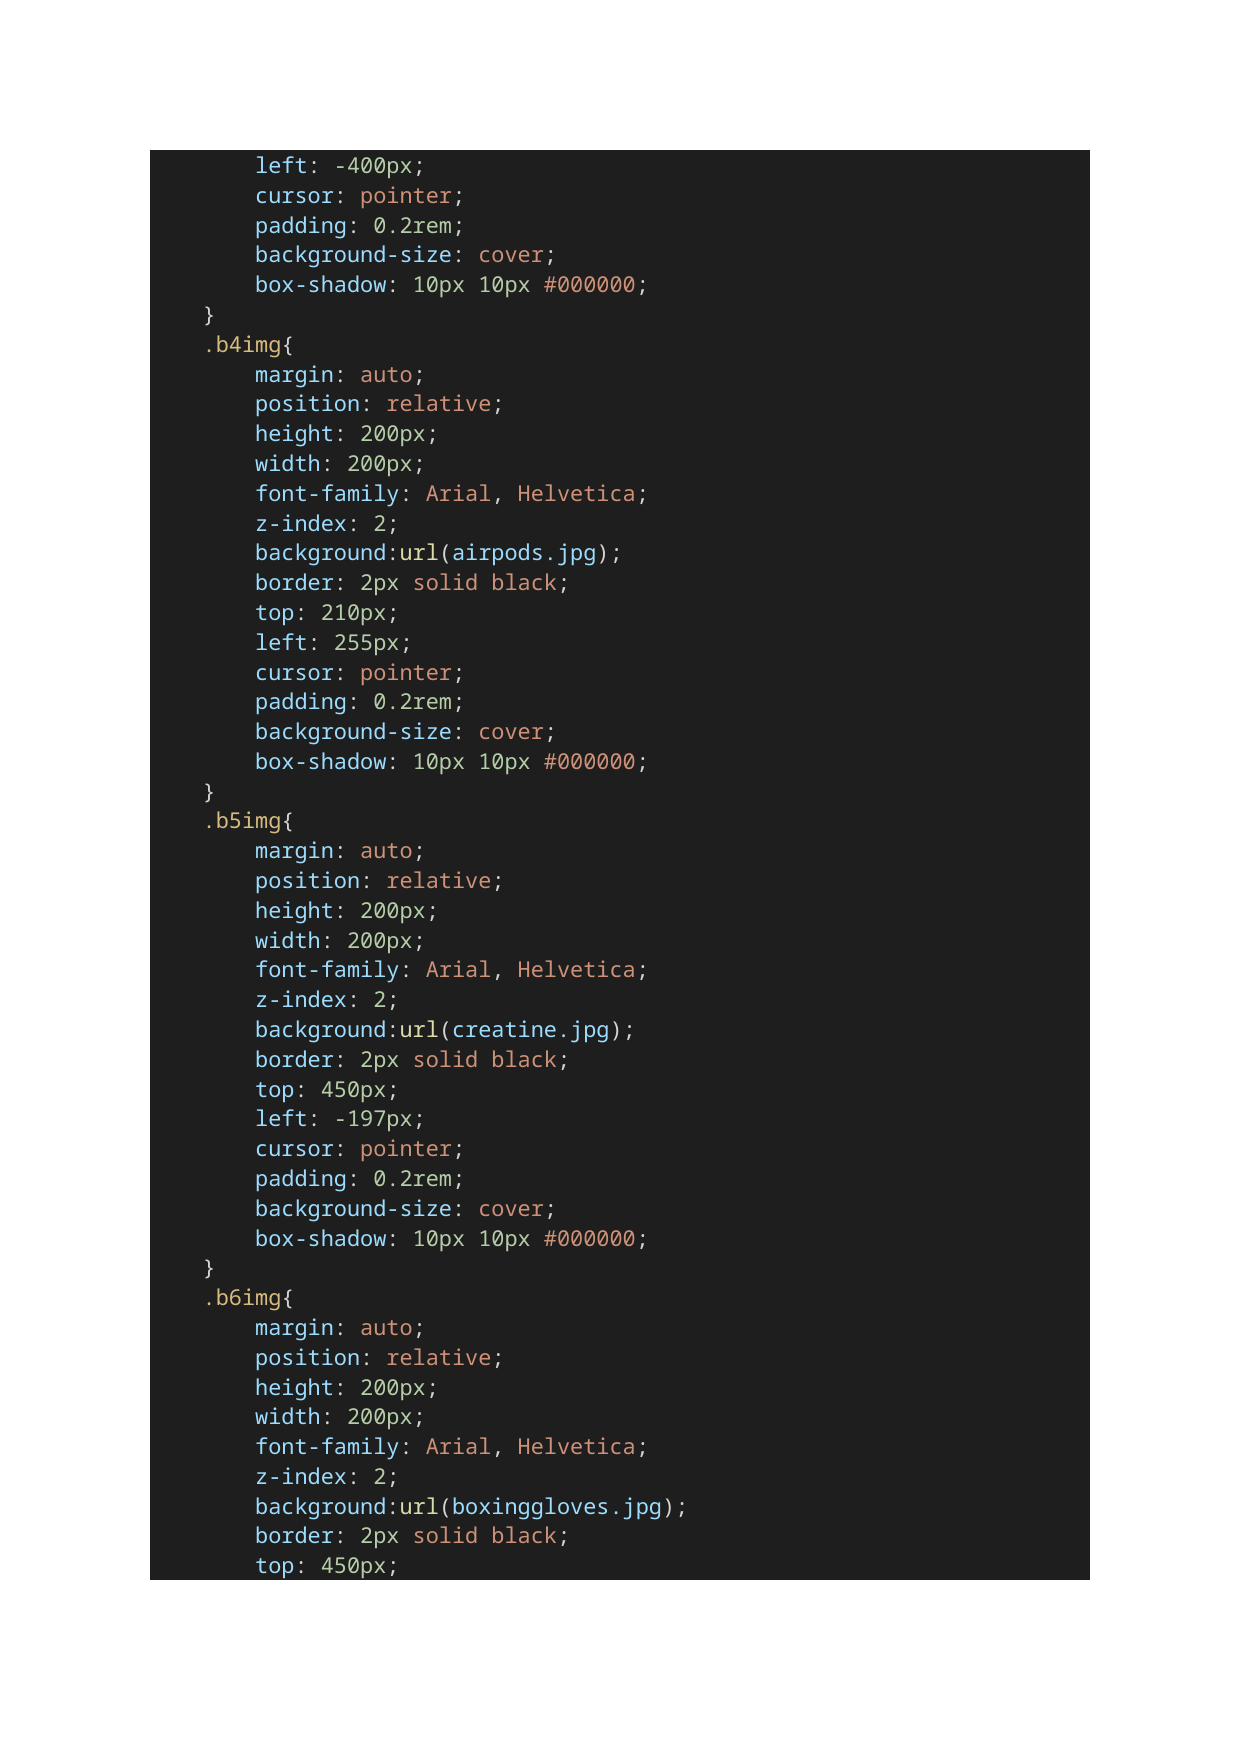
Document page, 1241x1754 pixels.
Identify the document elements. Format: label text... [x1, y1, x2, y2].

text background-size: cover; [150, 239, 1090, 269]
text width: 200px; [150, 1401, 1090, 1431]
text background-size: cover; [150, 1193, 1090, 1222]
text width: 200px; [150, 448, 1090, 478]
text position: relative; [150, 1342, 1090, 1371]
text margin: auto; [150, 835, 1090, 865]
text } [150, 776, 1090, 805]
text top: 210px; [150, 597, 1090, 627]
text padding: 0.2rem; [150, 209, 1090, 239]
text height: 200px; [150, 1371, 1090, 1401]
text .b5img{ [150, 805, 1090, 835]
text padding: 0.2rem; [150, 686, 1090, 716]
text position: relative; [150, 388, 1090, 418]
text top: 450px; [150, 1550, 1090, 1580]
text padding: 0.2rem; [150, 1163, 1090, 1193]
text border: 2px solid black; [150, 1520, 1090, 1550]
text border: 2px solid black; [150, 567, 1090, 597]
text font-family: Arial, Helvetica; [150, 1431, 1090, 1461]
text z-index: 2; [150, 984, 1090, 1014]
text height: 200px; [150, 895, 1090, 924]
text margin: auto; [150, 1312, 1090, 1342]
text } [150, 1252, 1090, 1282]
text margin: auto; [150, 358, 1090, 388]
text box-shadow: 10px 10px #000000; [150, 1222, 1090, 1252]
text font-family: Arial, Helvetica; [150, 954, 1090, 984]
text z-index: 2; [150, 1461, 1090, 1491]
text background:url(airpods.jpg); [150, 537, 1090, 567]
text left: 255px; [150, 627, 1090, 656]
text background-size: cover; [150, 716, 1090, 746]
text .b4img{ [150, 329, 1090, 358]
text .b6img{ [150, 1282, 1090, 1312]
text top: 450px; [150, 1073, 1090, 1103]
text box-shadow: 10px 10px #000000; [150, 746, 1090, 776]
text } [150, 299, 1090, 329]
text cursor: pointer; [150, 656, 1090, 686]
text left: -197px; [150, 1103, 1090, 1133]
text cursor: pointer; [150, 1133, 1090, 1163]
text background:url(creatine.jpg); [150, 1014, 1090, 1044]
text height: 200px; [150, 418, 1090, 448]
text border: 2px solid black; [150, 1044, 1090, 1073]
text box-shadow: 10px 10px #000000; [150, 269, 1090, 299]
text z-index: 2; [150, 507, 1090, 537]
text background:url(boxinggloves.jpg); [150, 1491, 1090, 1520]
text width: 200px; [150, 924, 1090, 954]
text left: -400px; [150, 150, 1090, 180]
text cursor: pointer; [150, 180, 1090, 209]
text font-family: Arial, Helvetica; [150, 478, 1090, 507]
text position: relative; [150, 865, 1090, 895]
